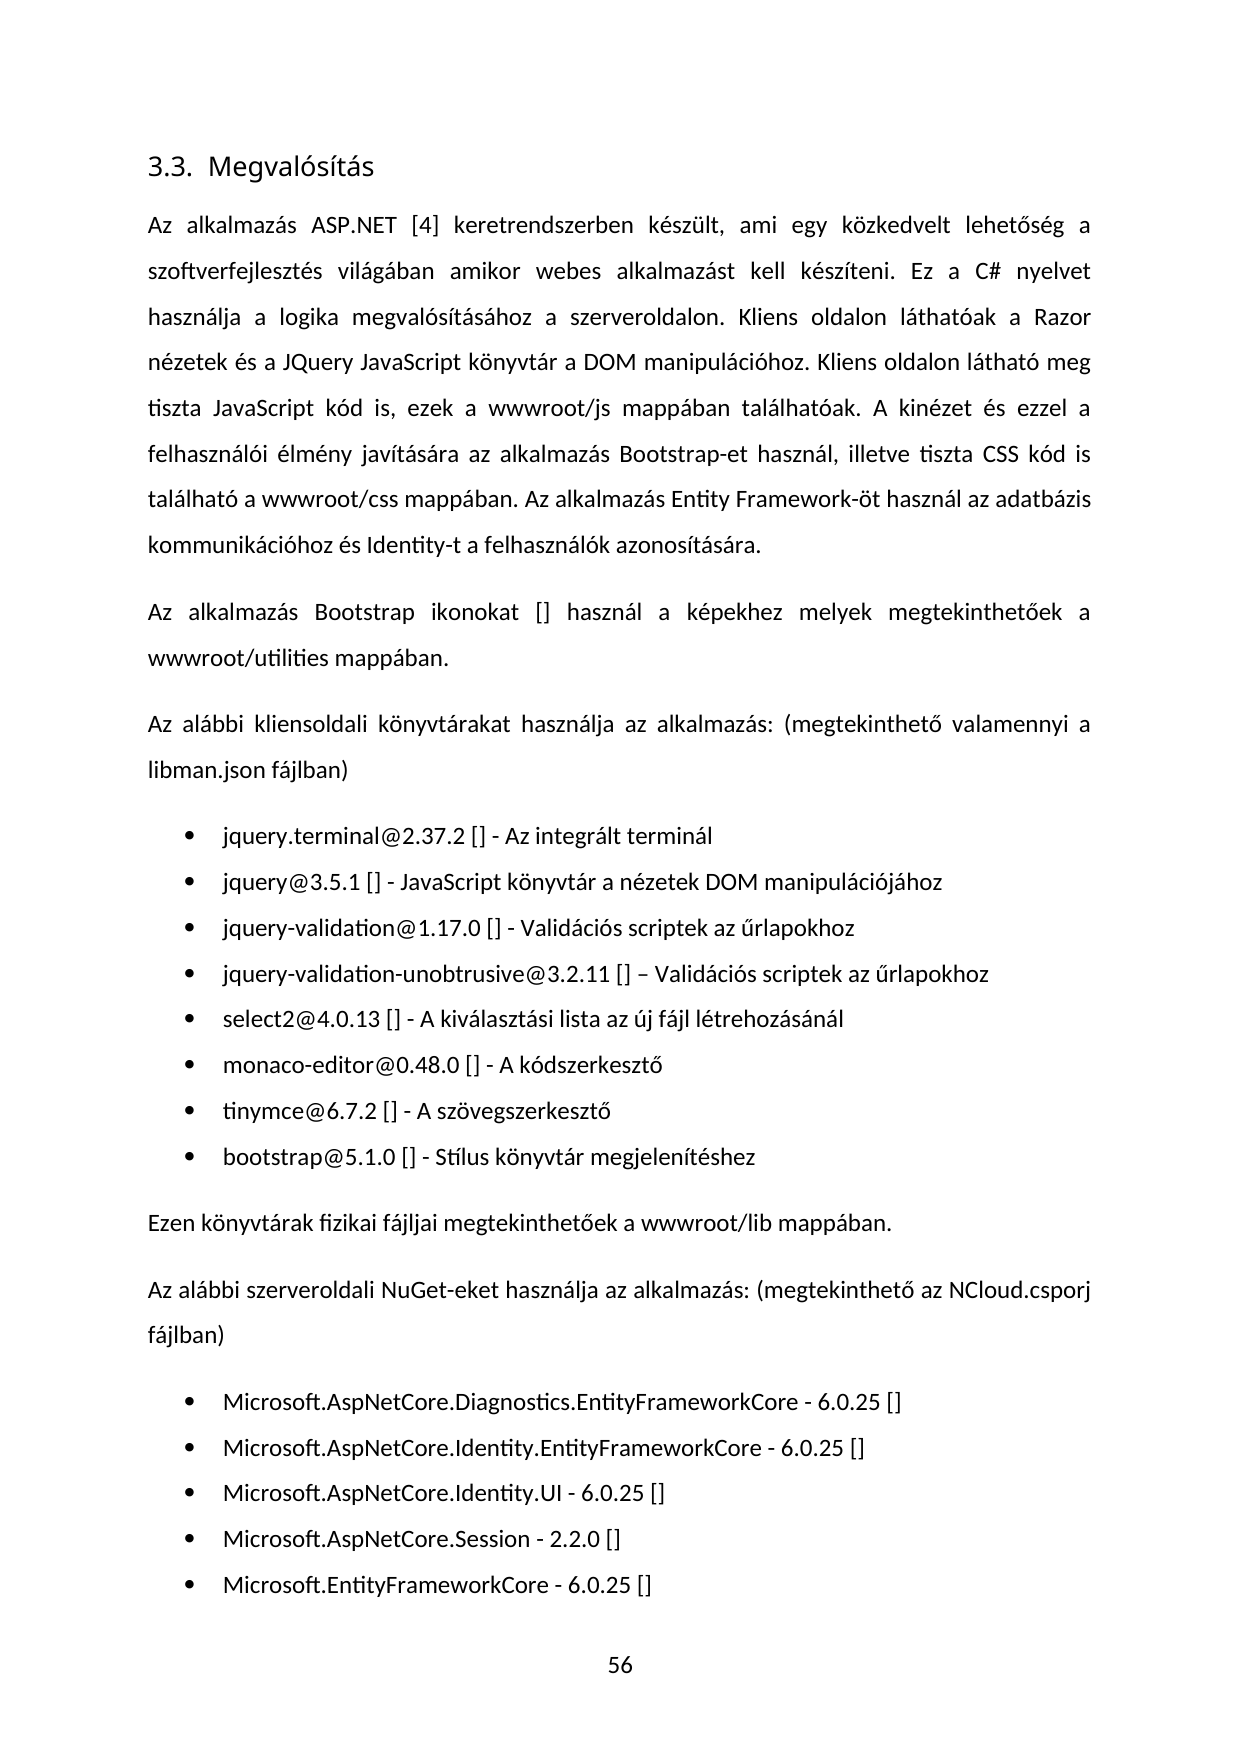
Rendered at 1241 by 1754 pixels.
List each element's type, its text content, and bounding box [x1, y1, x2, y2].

list bootstrap@5.1.0 [] - Stílus könyvtár megjelenítéshez [185, 1141, 1092, 1171]
text Ezen könyvtárak fizikai fájljai megtekinthetőek a wwwroot/lib mappában. [148, 1207, 1092, 1238]
list jquery@3.5.1 [] - JavaScript könyvtár a nézetek DOM manipulációjához [185, 866, 1092, 897]
list Microsoft.AspNetCore.Diagnostics.EntityFrameworkCore - 6.0.25 [] [185, 1386, 1092, 1417]
list Microsoft.AspNetCore.Session - 2.2.0 [] [185, 1523, 1092, 1554]
list select2@4.0.13 [] - A kiválasztási lista az új fájl létrehozásánál [185, 1003, 1092, 1034]
text Az alábbi kliensoldali könyvtárakat használja az alkalmazás: (megtekinthető valamennyi a libman.json fájlban) [148, 708, 1092, 784]
text Az alkalmazás Bootstrap ikonokat [] használ a képekhez melyek megtekinthetőek a wwwroot/utilities mappában. [148, 596, 1092, 672]
list jquery.terminal@2.37.2 [] - Az integrált terminál [185, 821, 1092, 851]
list jquery-validation@1.17.0 [] - Validációs scriptek az űrlapokhoz [185, 912, 1092, 942]
list jquery-validation-unobtrusive@3.2.11 [] – Validációs scriptek az űrlapokhoz [185, 958, 1092, 988]
list Microsoft.EntityFrameworkCore - 6.0.25 [] [185, 1569, 1092, 1599]
list Microsoft.AspNetCore.Identity.UI - 6.0.25 [] [185, 1477, 1092, 1508]
text Az alkalmazás ASP.NET [4] keretrendszerben készült, ami egy közkedvelt lehetőség a szoftverfejlesztés világában amikor webes alkalmazást kell készíteni. Ez a C# nyelvet használja a logika megvalósításához a szerveroldalon. Kliens oldalon láthatóak a Razor nézetek és a JQuery JavaScript könyvtár a DOM manipulációhoz. Kliens oldalon látható meg tiszta JavaScript kód is, ezek a wwwroot/js mappában találhatóak. A kinézet és ezzel a felhasználói élmény javítására az alkalmazás Bootstrap-et használ, illetve tiszta CSS kód is található a wwwroot/css mappában. Az alkalmazás Entity Framework-öt használ az adatbázis kommunikációhoz és Identity-t a felhasználók azonosítására. [148, 209, 1092, 560]
list Microsoft.AspNetCore.Identity.EntityFrameworkCore - 6.0.25 [] [185, 1432, 1092, 1462]
text Az alábbi szerveroldali NuGet-eket használja az alkalmazás: (megtekinthető az NCloud.csporj fájlban) [148, 1274, 1092, 1350]
subtitle Megvalósítás [148, 148, 1092, 184]
list monaco-editor@0.48.0 [] - A kódszerkesztő [185, 1049, 1092, 1080]
list tinymce@6.7.2 [] - A szövegszerkesztő [185, 1095, 1092, 1125]
